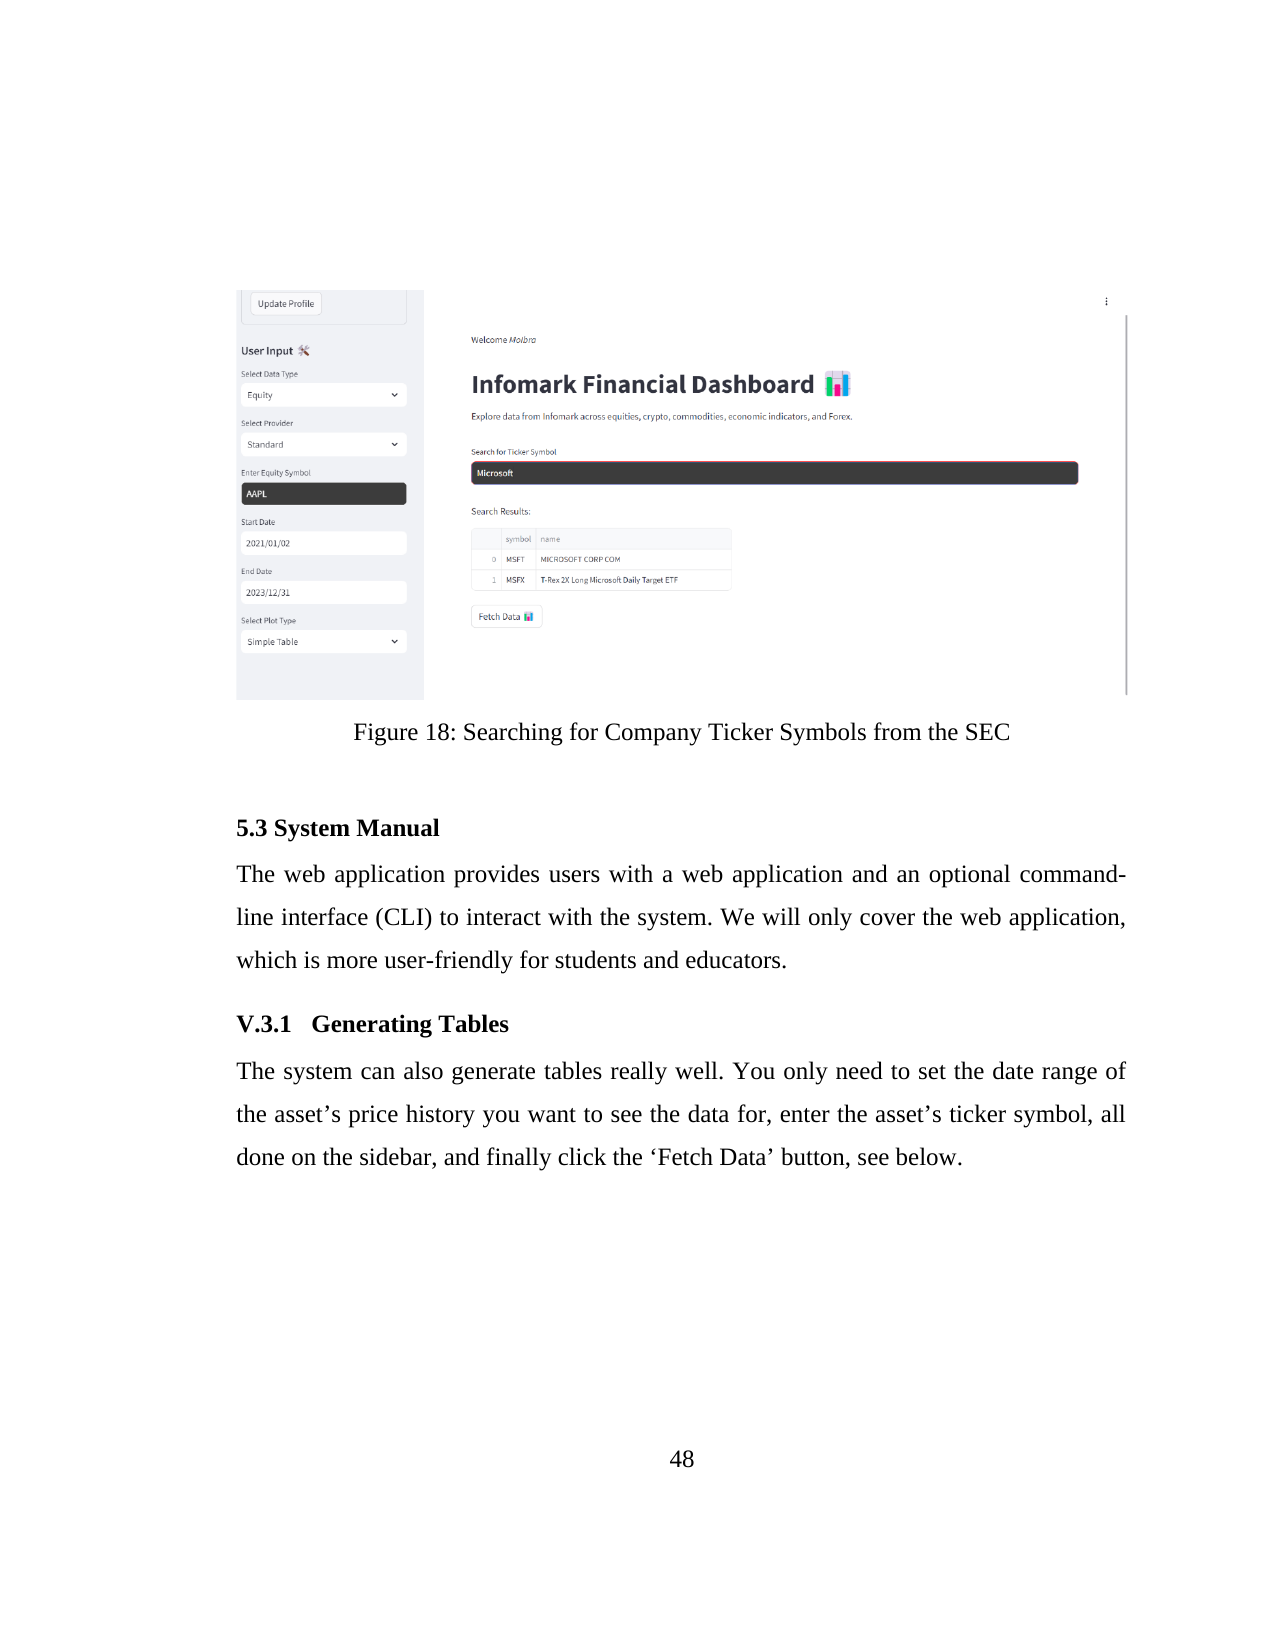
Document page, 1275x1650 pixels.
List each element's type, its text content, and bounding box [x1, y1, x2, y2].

text 5.3 System Manual [236, 813, 1127, 842]
text Figure 18: Searching for Company Ticker Symbols from the SEC [236, 717, 1127, 746]
list Generating Tables [236, 1009, 1127, 1038]
text The system can also generate tables really well. You only need to set the date range of the asset’s price history you want to see the data for, enter the asset’s ticker symbol, all done on the sidebar, and finally click the ‘Fetch Data’ button, see below. [236, 1056, 1127, 1171]
picture [236, 290, 1128, 700]
text The web application provides users with a web application and an optional command-line interface (CLI) to interact with the system. We will only cover the web application, which is more user-friendly for students and educators. [236, 859, 1127, 974]
